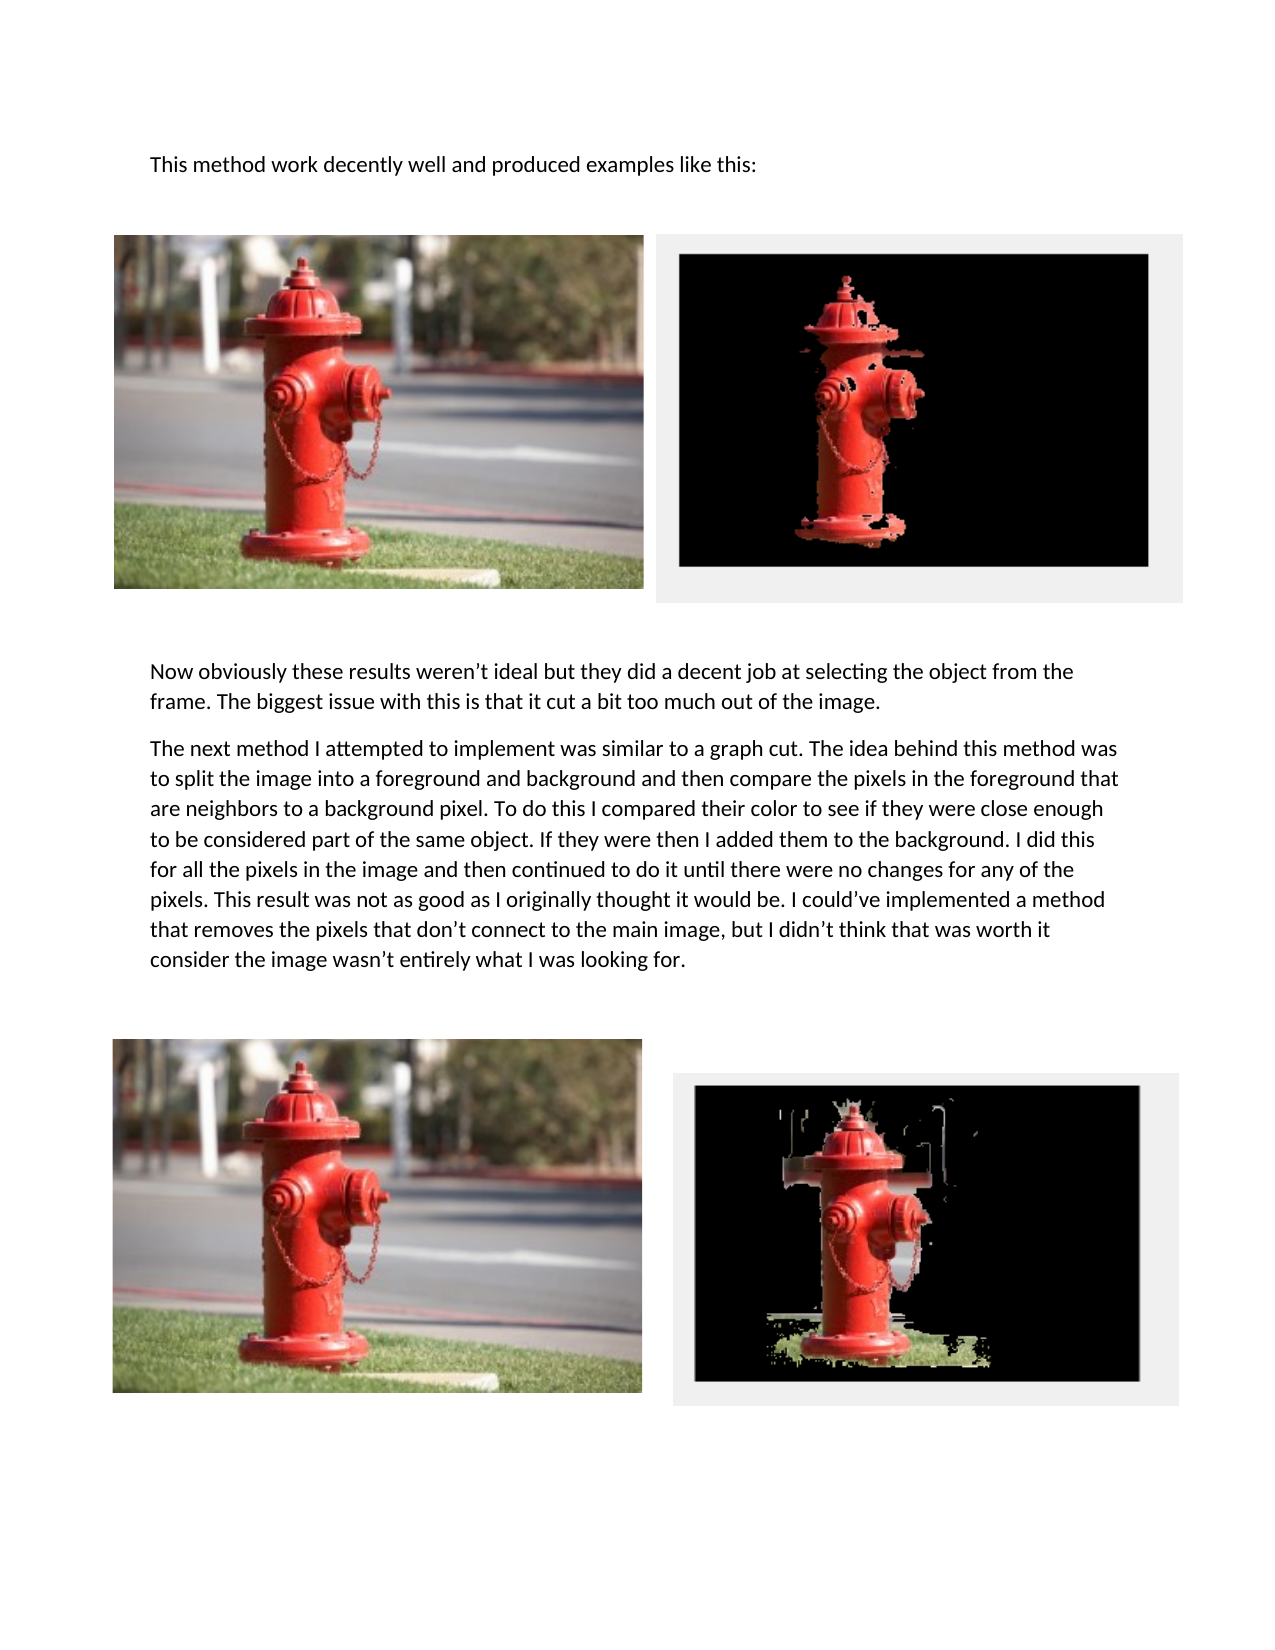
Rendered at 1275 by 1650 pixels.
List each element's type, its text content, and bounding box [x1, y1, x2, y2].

picture [112, 1039, 643, 1393]
text Now obviously these results weren’t ideal but they did a decent job at selecting the object from the frame. The biggest issue with this is that it cut a bit too much out of the image. [150, 657, 1125, 715]
picture [114, 235, 644, 589]
text The next method I attempted to implement was similar to a graph cut. The idea behind this method was to split the image into a foreground and background and then compare the pixels in the foreground that are neighbors to a background pixel. To do this I compared their color to see if they were close enough to be considered part of the same object. If they were then I added them to the background. I did this for all the pixels in the image and then continued to do it until there were no changes for any of the pixels. This result was not as good as I originally thought it would be. I could’ve implemented a method that removes the pixels that don’t connect to the main image, but I didn’t think that was worth it consider the image wasn’t entirely what I was looking for. [150, 734, 1125, 974]
picture [656, 234, 1183, 603]
picture [673, 1073, 1179, 1406]
text This method work decently well and produced examples like this: [150, 150, 1125, 178]
